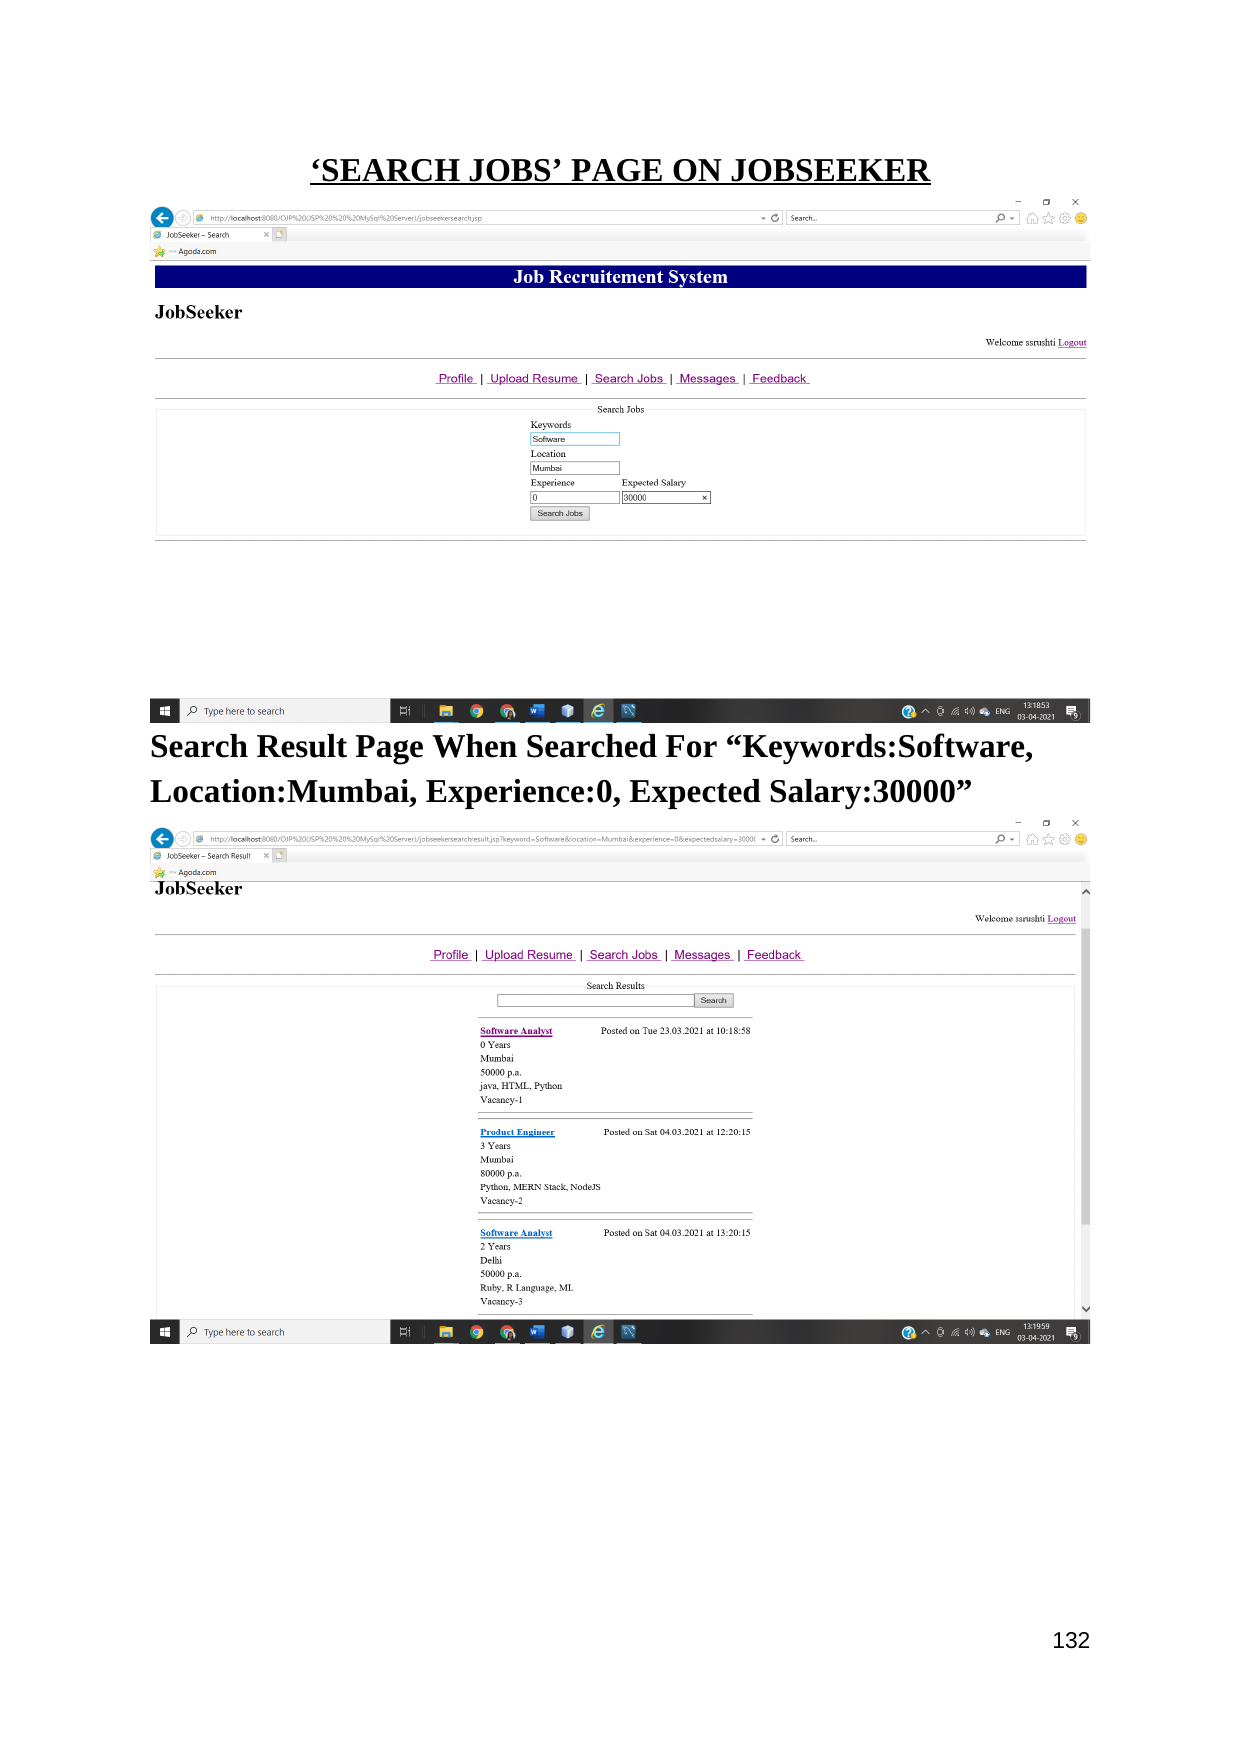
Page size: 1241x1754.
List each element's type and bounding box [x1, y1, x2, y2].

picture [157, 835, 168, 843]
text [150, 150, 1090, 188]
picture [157, 214, 168, 222]
picture [150, 815, 1091, 1344]
picture [150, 194, 1091, 723]
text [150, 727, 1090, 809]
